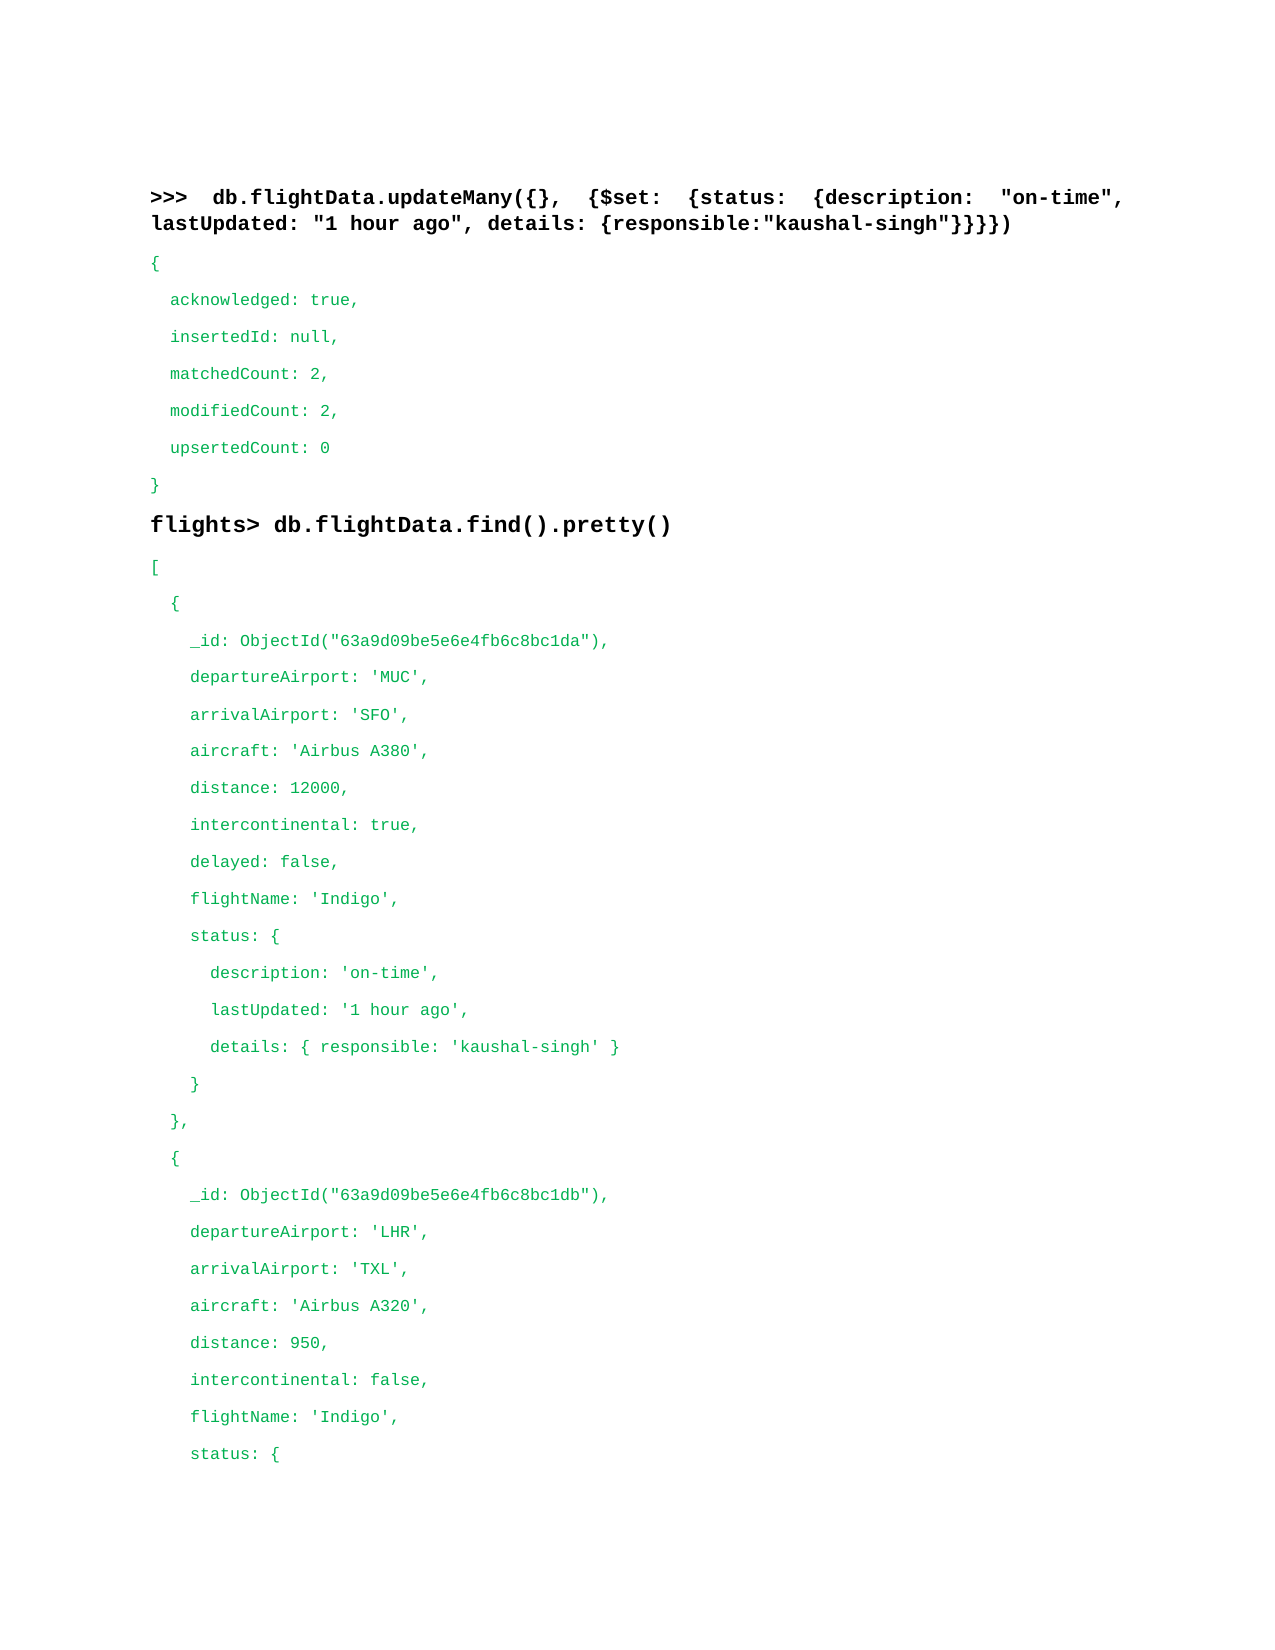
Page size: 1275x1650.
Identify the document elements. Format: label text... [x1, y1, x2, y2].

text status: { [150, 928, 1125, 947]
text { [150, 1150, 1125, 1169]
text departureAirport: 'LHR', [150, 1224, 1125, 1243]
text distance: 950, [150, 1335, 1125, 1353]
text flights> db.flightData.find().pretty() [150, 513, 1125, 539]
text intercontinental: false, [150, 1372, 1125, 1391]
text flightName: 'Indigo', [150, 1409, 1125, 1427]
text distance: 12000, [150, 780, 1125, 799]
text _id: ObjectId("63a9d09be5e6e4fb6c8bc1da"), [150, 632, 1125, 651]
text details: { responsible: 'kaushal-singh' } [150, 1039, 1125, 1058]
text insertedId: null, [150, 329, 1125, 347]
text { [150, 595, 1125, 614]
text aircraft: 'Airbus A380', [150, 743, 1125, 762]
text [ [150, 558, 1125, 577]
text } [150, 1076, 1125, 1095]
text flightName: 'Indigo', [150, 891, 1125, 910]
text acknowledged: true, [150, 292, 1125, 311]
text arrivalAirport: 'SFO', [150, 706, 1125, 725]
text status: { [150, 1446, 1125, 1464]
text aircraft: 'Airbus A320', [150, 1298, 1125, 1317]
text departureAirport: 'MUC', [150, 669, 1125, 688]
text }, [150, 1113, 1125, 1132]
text modifiedCount: 2, [150, 403, 1125, 421]
text _id: ObjectId("63a9d09be5e6e4fb6c8bc1db"), [150, 1187, 1125, 1206]
text lastUpdated: '1 hour ago', [150, 1002, 1125, 1021]
text upsertedCount: 0 [150, 439, 1125, 458]
text >>> db.flightData.updateMany({}, {$set: {status: {description: "on-time", lastUpdated: "1 hour ago", details: {responsible:"kaushal-singh"}}}}) [150, 187, 1125, 236]
text matchedCount: 2, [150, 366, 1125, 384]
text { [150, 255, 1125, 273]
text description: 'on-time', [150, 965, 1125, 984]
text intercontinental: true, [150, 817, 1125, 836]
text } [150, 477, 1125, 495]
text delayed: false, [150, 854, 1125, 873]
text arrivalAirport: 'TXL', [150, 1261, 1125, 1279]
